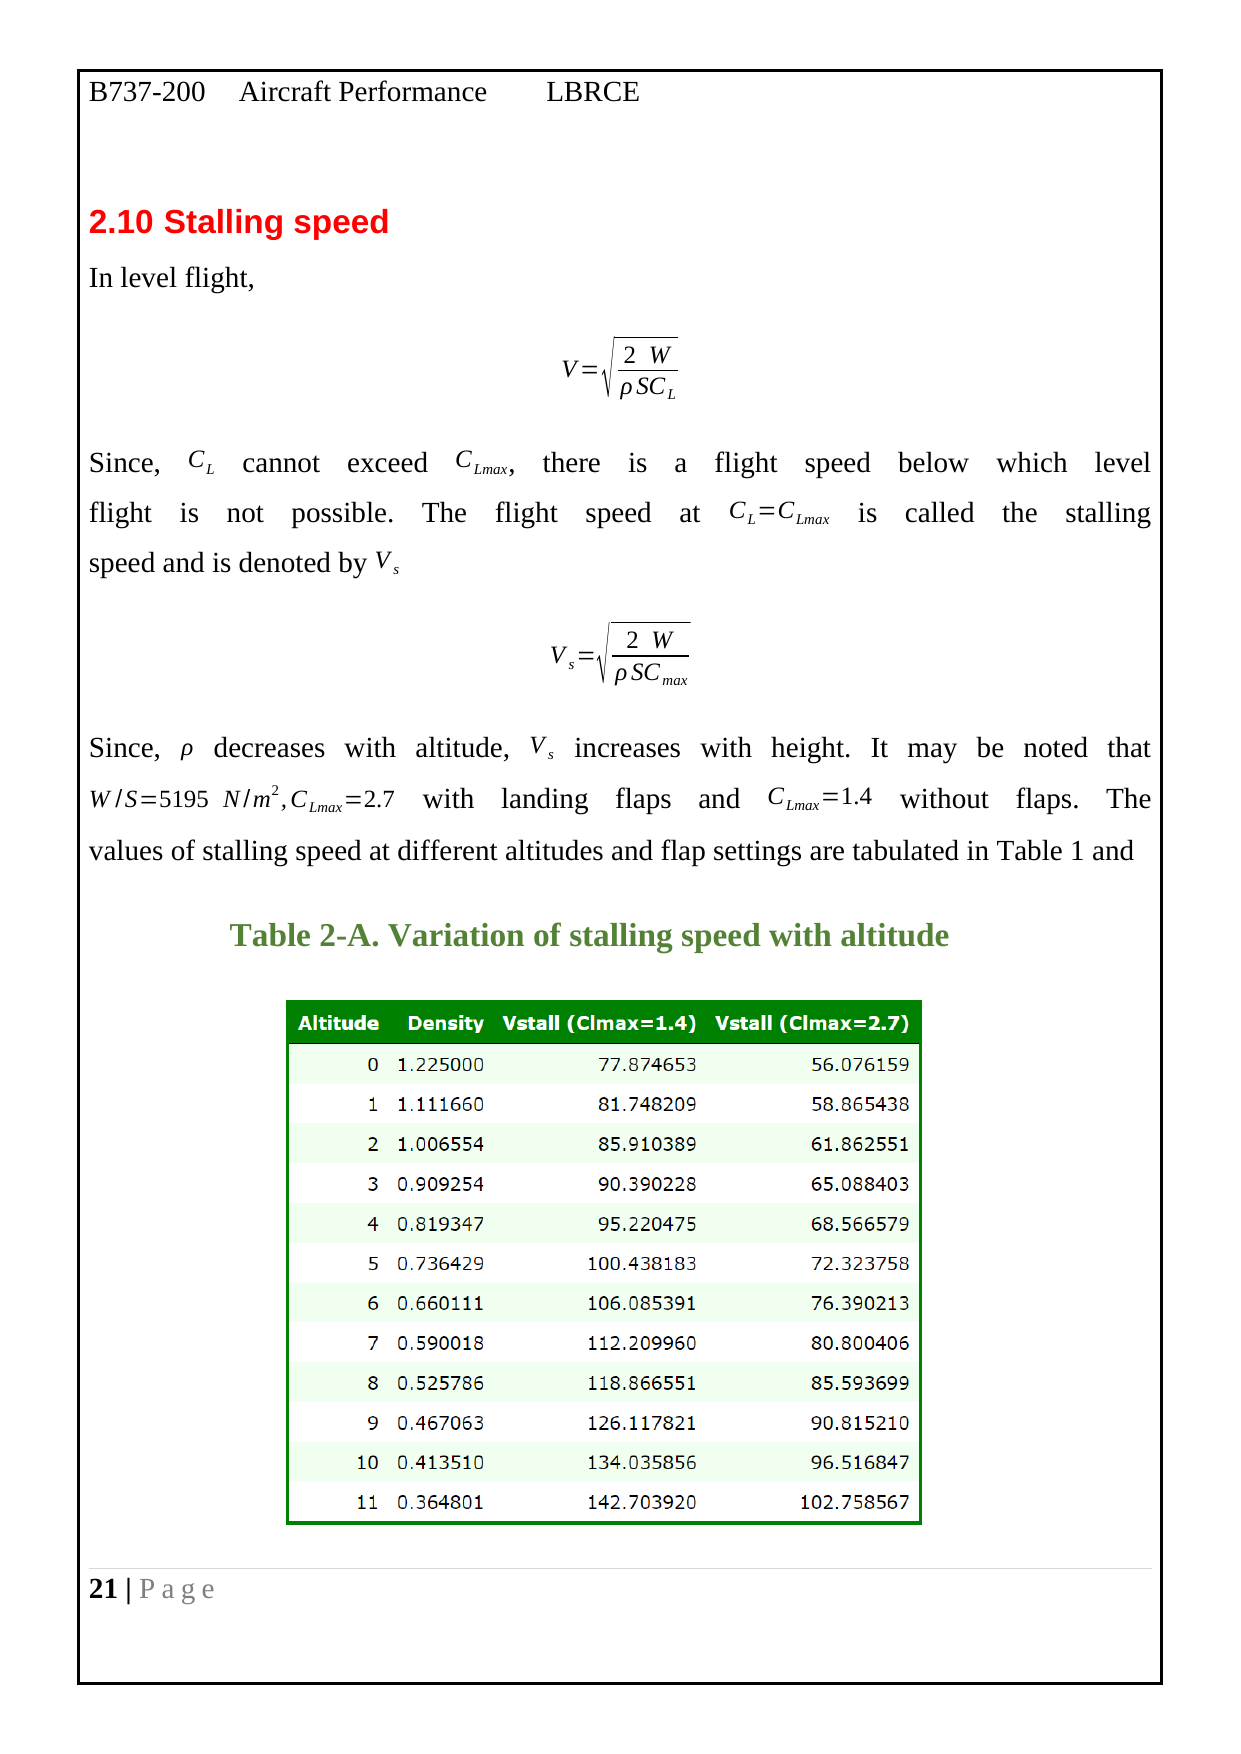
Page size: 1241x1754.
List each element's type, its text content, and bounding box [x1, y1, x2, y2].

subtitle Stalling speed [89, 202, 1152, 241]
text Since, decreases with altitude, increases with height. It may be noted that with landing flaps and without flaps. The values of stalling speed at different altitudes and flap settings are tabulated in Table 1 and [89, 731, 1152, 866]
text Since, cannot exceed , there is a flight speed below which level flight is not possible. The flight speed at is called the stalling speed and is denoted by [89, 445, 1152, 579]
picture [283, 994, 926, 1533]
text In level flight, [89, 260, 1152, 293]
